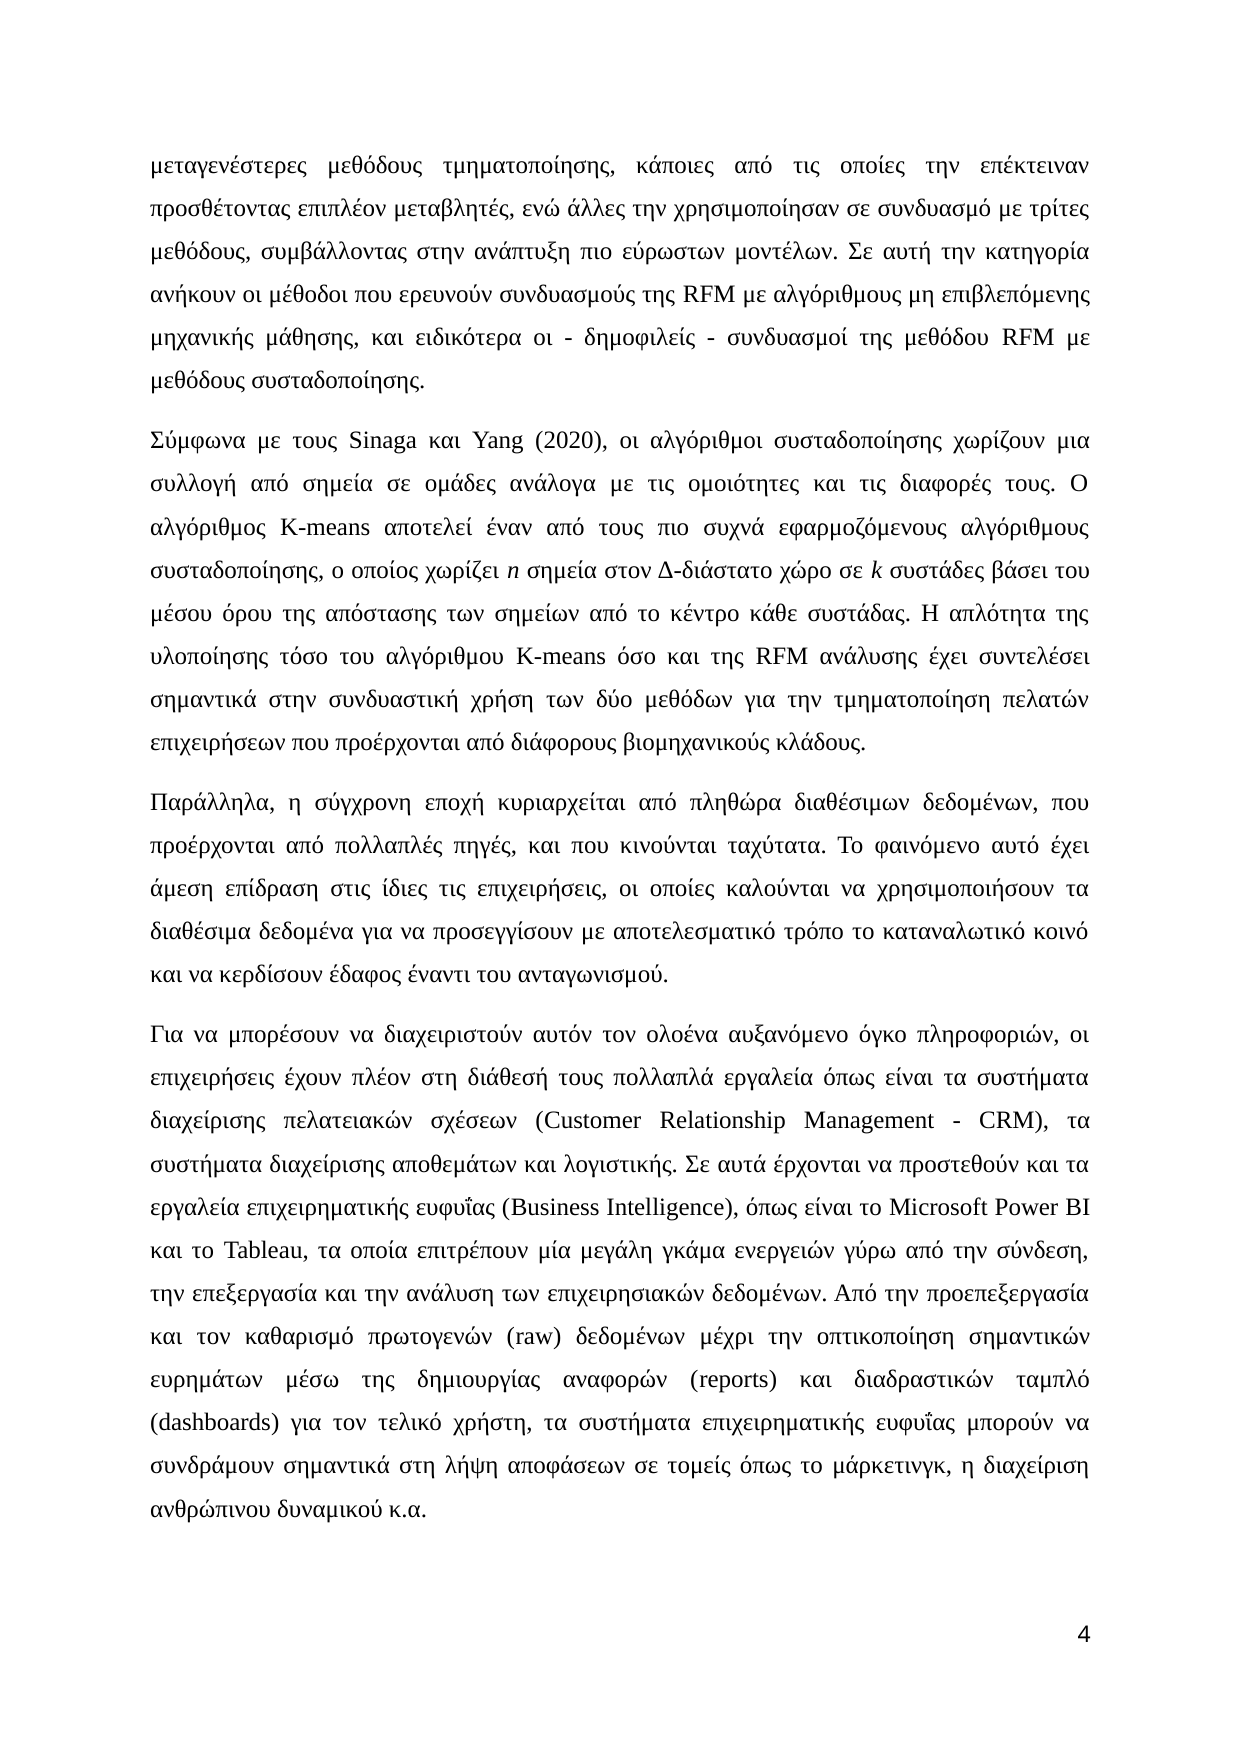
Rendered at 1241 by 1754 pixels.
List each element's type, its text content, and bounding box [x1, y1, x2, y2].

text Παράλληλα, η σύγχρονη εποχή κυριαρχείται από πληθώρα διαθέσιμων δεδομένων, που προέρχονται από πολλαπλές πηγές, και που κινούνται ταχύτατα. Το φαινόμενο αυτό έχει άμεση επίδραση στις ίδιες τις επιχειρήσεις, οι οποίες καλούνται να χρησιμοποιήσουν τα διαθέσιμα δεδομένα για να προσεγγίσουν με αποτελεσματικό τρόπο το καταναλωτικό κοινό και να κερδίσουν έδαφος έναντι του ανταγωνισμού. [150, 787, 1090, 988]
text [150, 150, 1090, 394]
text Σύμφωνα με τους Sinaga και Yang (2020), oι αλγόριθμοι συσταδοποίησης χωρίζουν μια συλλογή από σημεία σε ομάδες ανάλογα με τις ομοιότητες και τις διαφορές τους. Ο αλγόριθμος K-means αποτελεί έναν από τους πιο συχνά εφαρμοζόμενους αλγόριθμους συσταδοποίησης, ο οποίος χωρίζει n σημεία στον Δ-διάστατο χώρο σε k συστάδες βάσει του μέσου όρου της απόστασης των σημείων από το κέντρο κάθε συστάδας. Η απλότητα της υλοποίησης τόσο του αλγόριθμου K-means όσο και της RFM ανάλυσης έχει συντελέσει σημαντικά στην συνδυαστική χρήση των δύο μεθόδων για την τμηματοποίηση πελατών επιχειρήσεων που προέρχονται από διάφορους βιομηχανικούς κλάδους. [150, 425, 1090, 756]
text Για να μπορέσουν να διαχειριστούν αυτόν τον ολοένα αυξανόμενο όγκο πληροφοριών, οι επιχειρήσεις έχουν πλέον στη διάθεσή τους πολλαπλά εργαλεία όπως είναι τα συστήματα διαχείρισης πελατειακών σχέσεων (Customer Relationship Management - CRM), τα συστήματα διαχείρισης αποθεμάτων και λογιστικής. Σε αυτά έρχονται να προστεθούν και τα εργαλεία επιχειρηματικής ευφυΐας (Business Intelligence), όπως είναι το Microsoft Power BI και το Tableau, τα οποία επιτρέπουν μία μεγάλη γκάμα ενεργειών γύρω από την σύνδεση, την επεξεργασία και την ανάλυση των επιχειρησιακών δεδομένων. Από την προεπεξεργασία και τον καθαρισμό πρωτογενών (raw) δεδομένων μέχρι την οπτικοποίηση σημαντικών ευρημάτων μέσω της δημιουργίας αναφορών (reports) και διαδραστικών ταμπλό (dashboards) για τον τελικό χρήστη, τα συστήματα επιχειρηματικής ευφυΐας μπορούν να συνδράμουν σημαντικά στη λήψη αποφάσεων σε τομείς όπως το μάρκετινγκ, η διαχείριση ανθρώπινου δυναμικού κ.α. [150, 1019, 1090, 1522]
